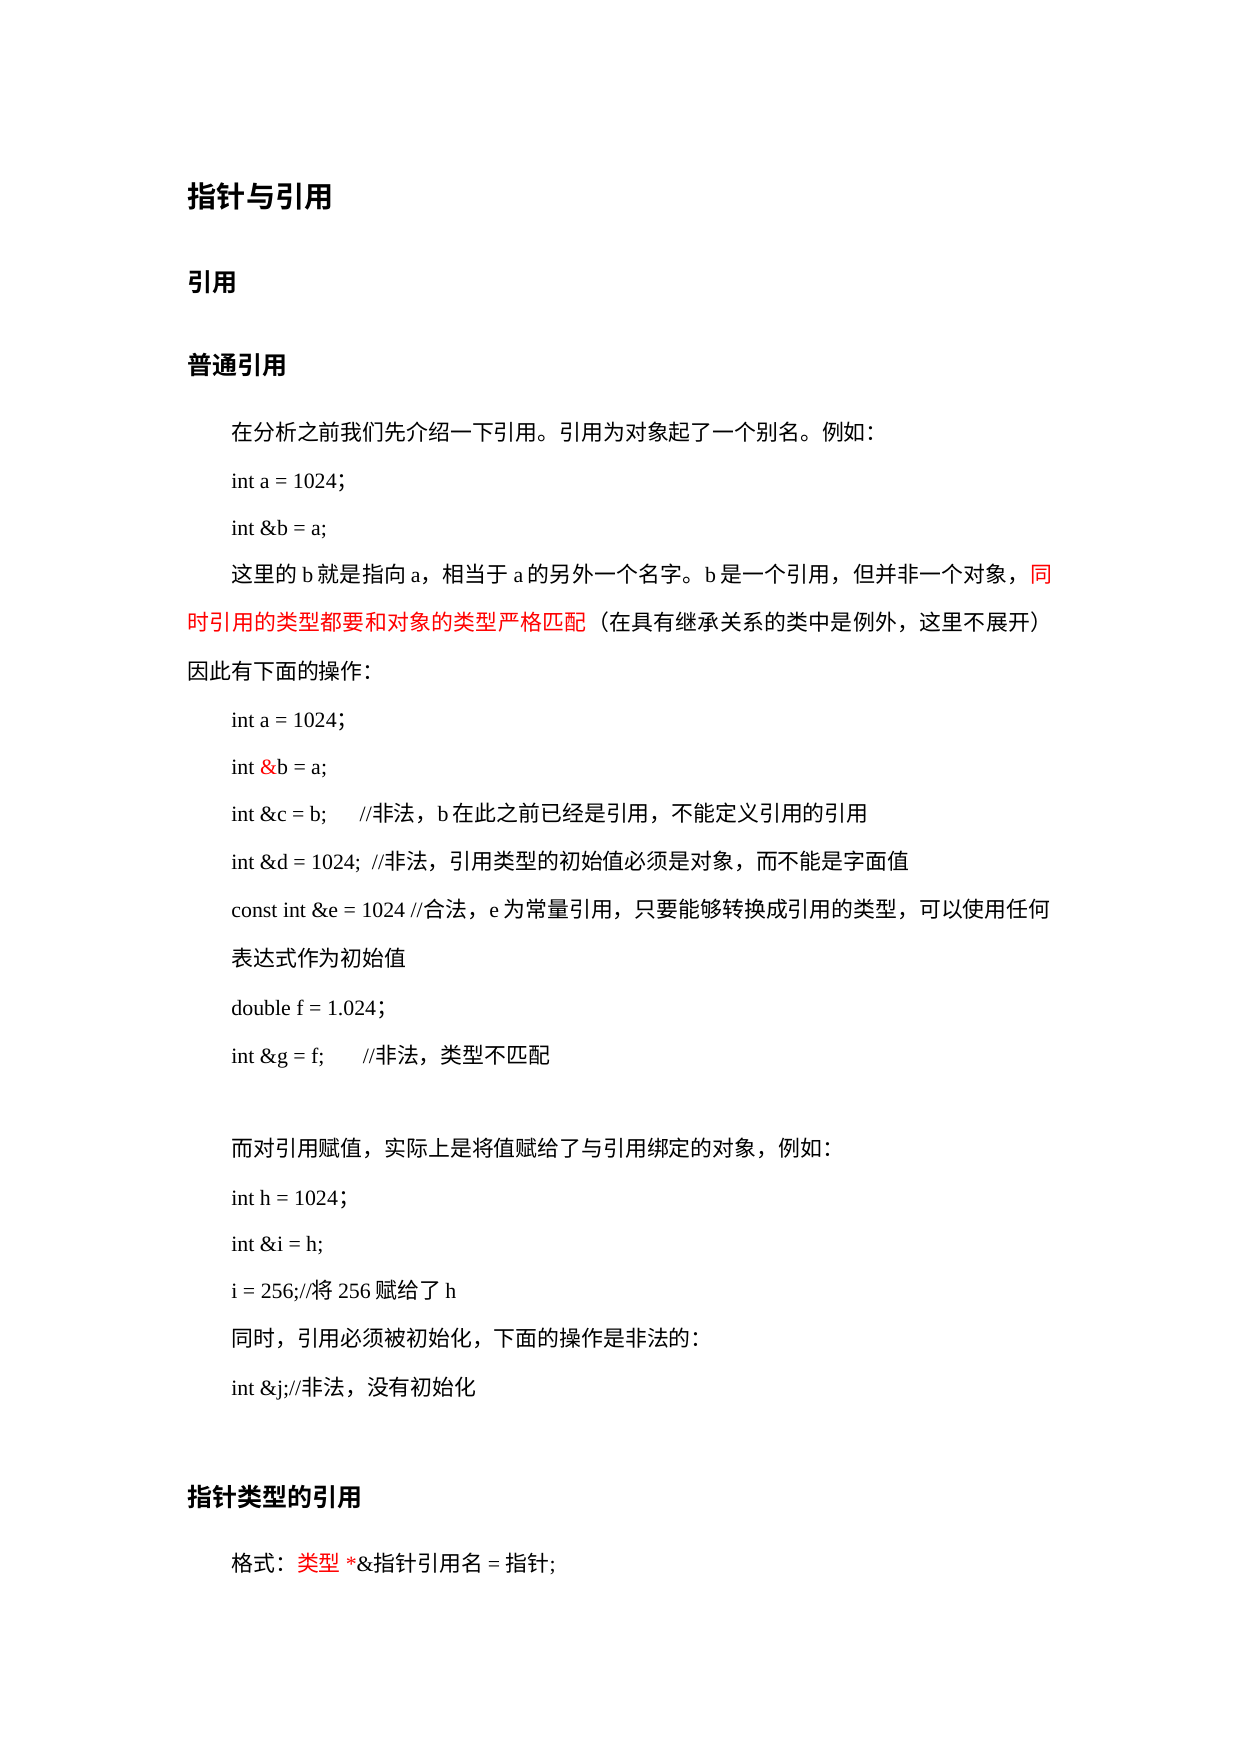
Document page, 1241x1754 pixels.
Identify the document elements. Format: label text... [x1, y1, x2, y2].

text i = 256;//将256赋给了h [231, 1273, 1053, 1305]
text int a = 1024； [231, 702, 1053, 734]
text int &c = b; //非法，b在此之前已经是引用，不能定义引用的引用 [231, 795, 1053, 828]
text int &d = 1024; //非法，引用类型的初始值必须是对象，而不能是字面值 [231, 844, 1053, 876]
text int a = 1024； [209, 463, 1053, 495]
text 在分析之前我们先介绍一下引用。引用为对象起了一个别名。例如： [187, 414, 1053, 447]
subtitle 引用 [187, 248, 1053, 313]
text 同时，引用必须被初始化，下面的操作是非法的： [187, 1321, 1053, 1353]
text 这里的b就是指向a，相当于a的另外一个名字。b是一个引用，但并非一个对象，同时引用的类型都要和对象的类型严格匹配（在具有继承关系的类中是例外，这里不展开），因此有下面的操作： [187, 556, 1053, 686]
text double f = 1.024； [231, 989, 1053, 1022]
text int h = 1024； [231, 1179, 1053, 1212]
text int &b = a; [209, 511, 1053, 543]
subtitle 普通引用 [187, 331, 1053, 396]
text 格式：类型 *&指针引用名 = 指针; [187, 1546, 1053, 1578]
text const int &e = 1024 //合法，e为常量引用，只要能够转换成引用的类型，可以使用任何表达式作为初始值 [231, 892, 1053, 973]
text int &j;//非法，没有初始化 [187, 1369, 1053, 1402]
subtitle 指针类型的引用 [187, 1463, 1053, 1528]
subtitle 指针与引用 [187, 162, 1053, 227]
text 而对引用赋值，实际上是将值赋给了与引用绑定的对象，例如： [187, 1131, 1053, 1163]
text int &b = a; [231, 750, 1053, 783]
text int &i = h; [231, 1228, 1053, 1260]
text int &g = f; //非法，类型不匹配 [231, 1037, 1053, 1070]
